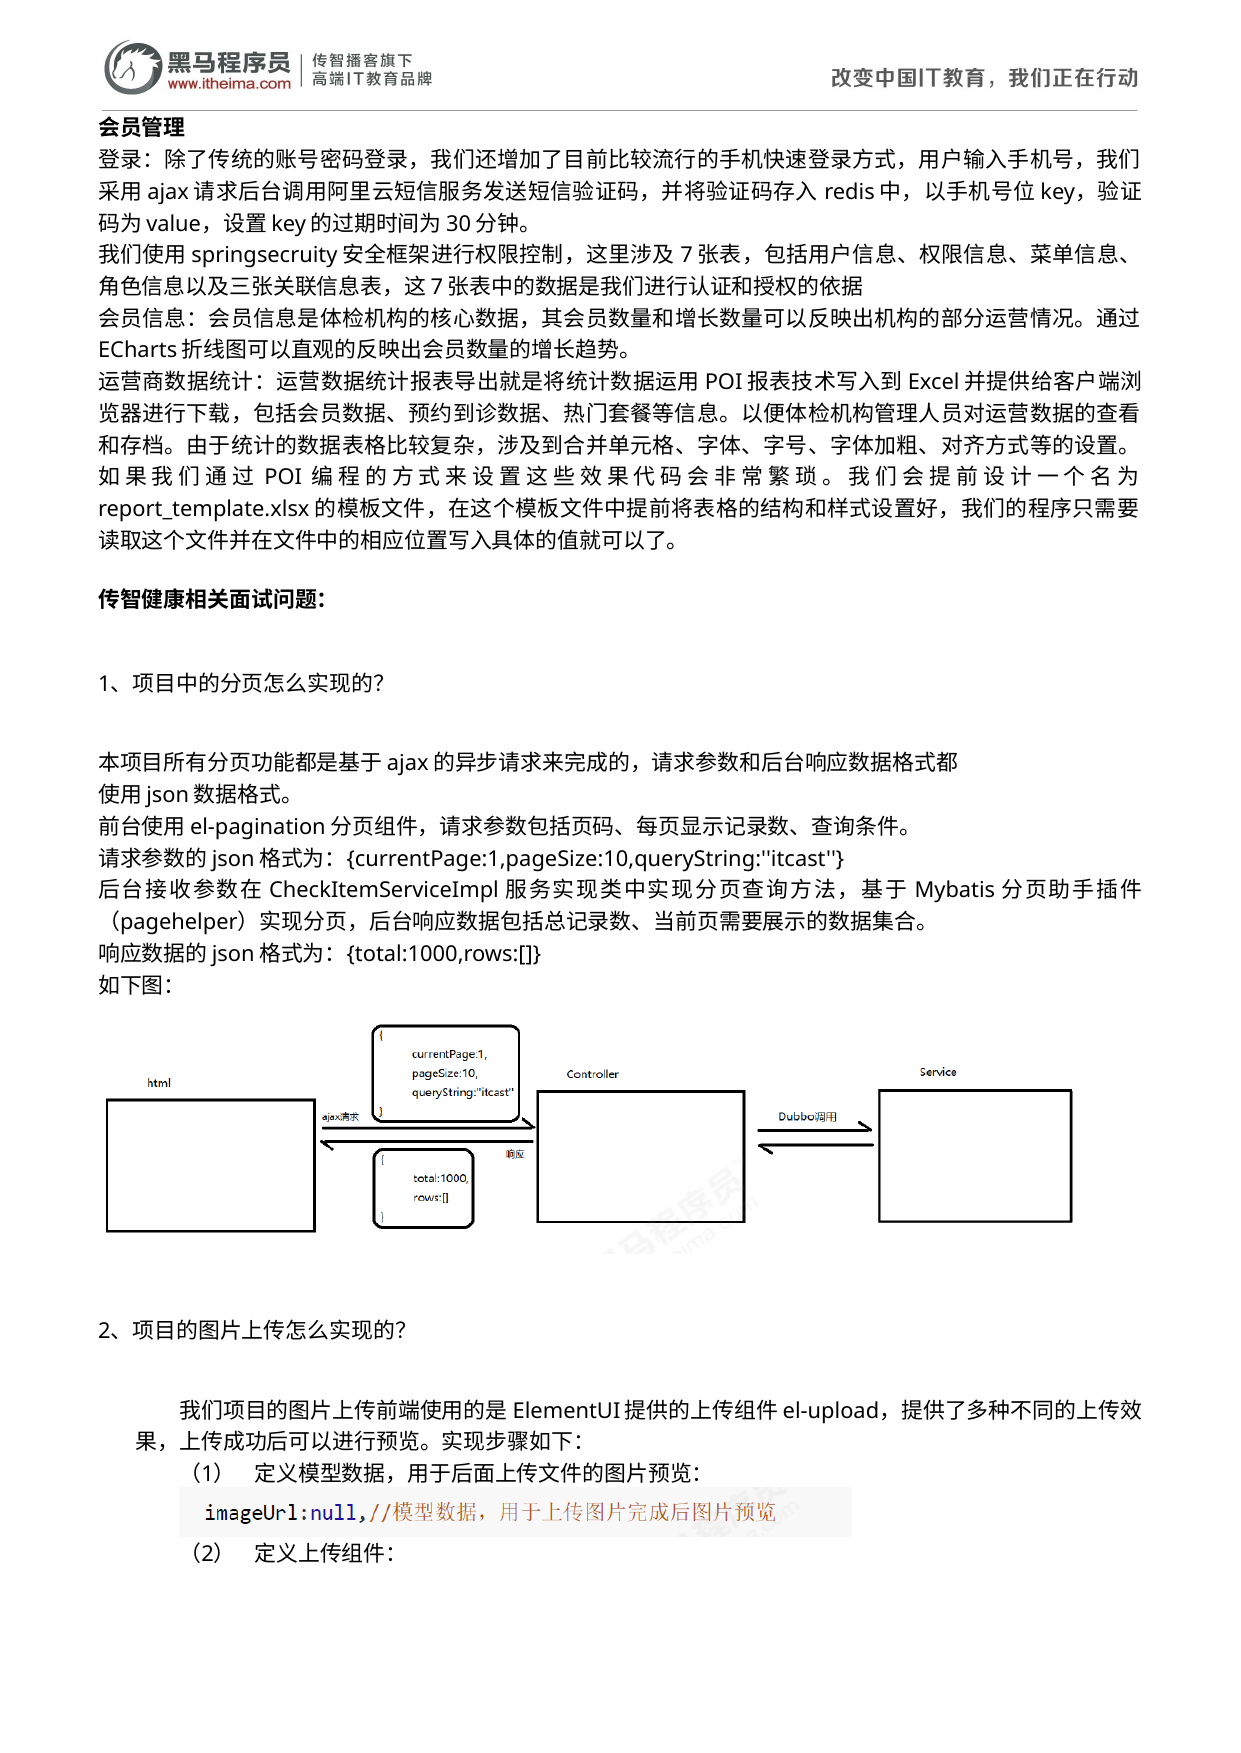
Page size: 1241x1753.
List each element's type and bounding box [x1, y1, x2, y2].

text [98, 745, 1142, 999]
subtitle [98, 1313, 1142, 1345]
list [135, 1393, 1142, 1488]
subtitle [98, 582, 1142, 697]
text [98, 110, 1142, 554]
picture [179, 1487, 853, 1537]
picture [100, 38, 1140, 110]
picture [97, 999, 1122, 1254]
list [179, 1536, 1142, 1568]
